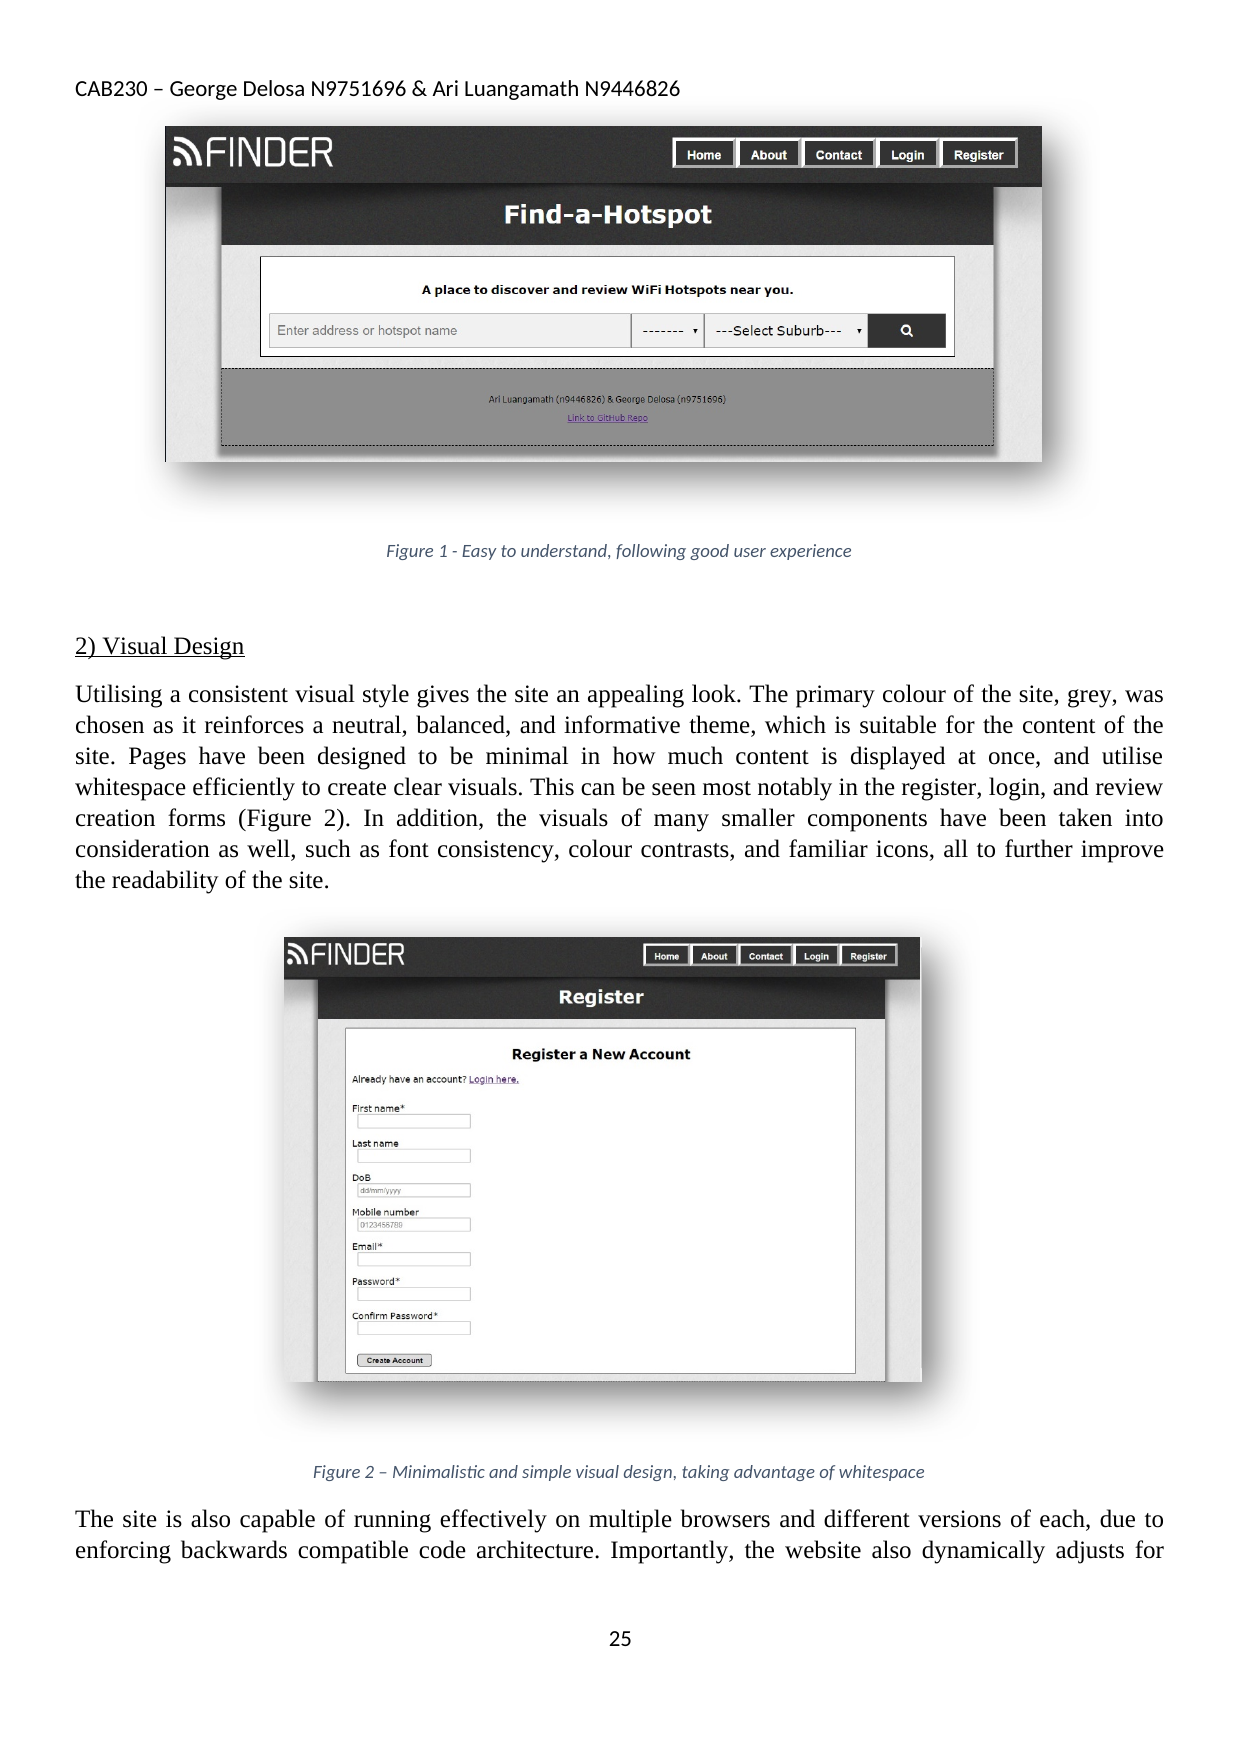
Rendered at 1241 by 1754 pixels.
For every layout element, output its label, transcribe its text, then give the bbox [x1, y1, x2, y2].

text 2) Visual Design [75, 631, 1165, 660]
picture [165, 126, 1042, 462]
text Utilising a consistent visual style gives the site an appealing look. The primary colour of the site, grey, was chosen as it reinforces a neutral, balanced, and informative theme, which is suitable for the content of the site. Pages have been designed to be minimal in how much content is displayed at once, and utilise whitespace efficiently to create clear visuals. This can be seen most notably in the register, login, and review creation forms (Figure 2). In addition, the visuals of many smaller components have been taken into consideration as well, such as font consistency, colour contrasts, and familiar icons, all to further improve the readability of the site. [75, 679, 1165, 894]
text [75, 1504, 1165, 1563]
text Figure 1 - Easy to understand, following good user experience [75, 539, 1165, 562]
picture [284, 937, 922, 1382]
text Figure 2 – Minimalistic and simple visual design, taking advantage of whitespace [75, 1460, 1165, 1483]
